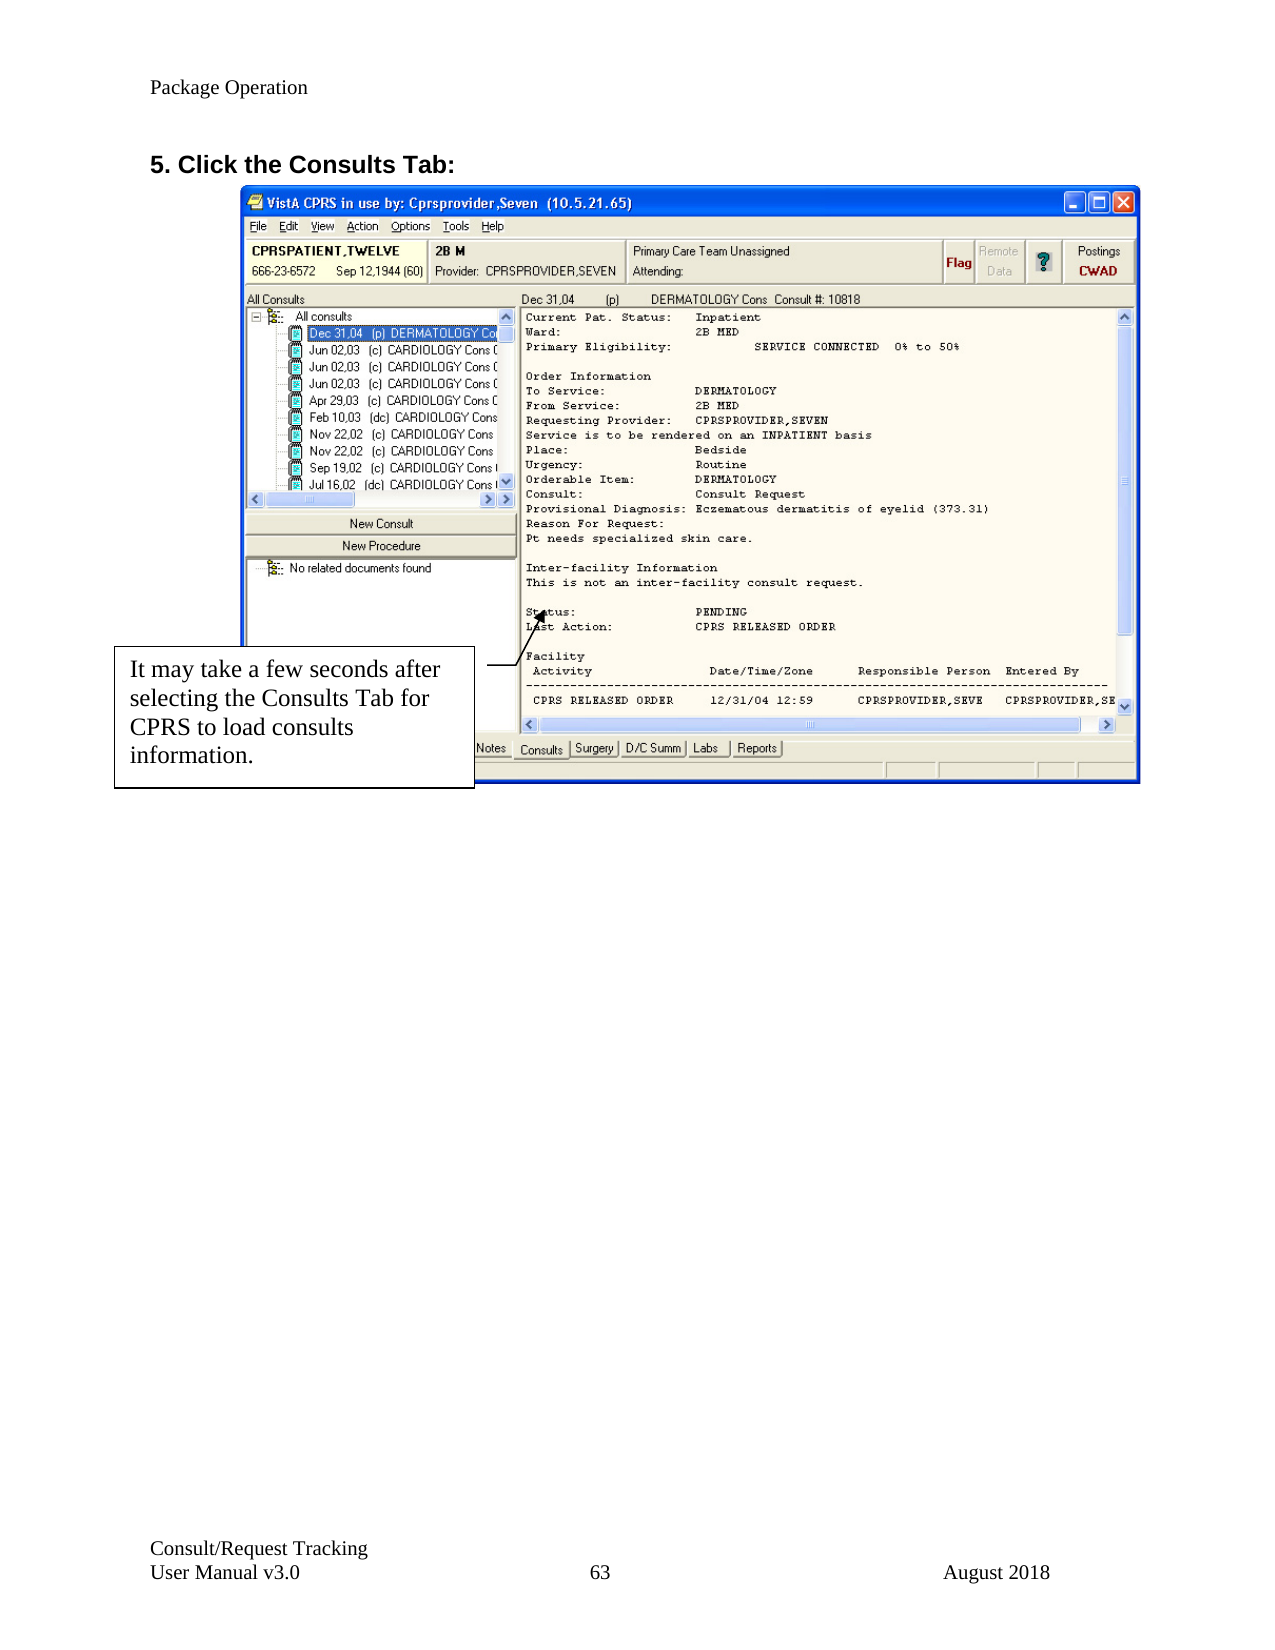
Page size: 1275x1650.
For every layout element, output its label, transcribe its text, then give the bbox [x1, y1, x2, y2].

picture [240, 185, 1141, 784]
subtitle Order New Consult [150, 389, 1125, 422]
subtitle 5. Click the Consults Tab: [150, 150, 1125, 179]
